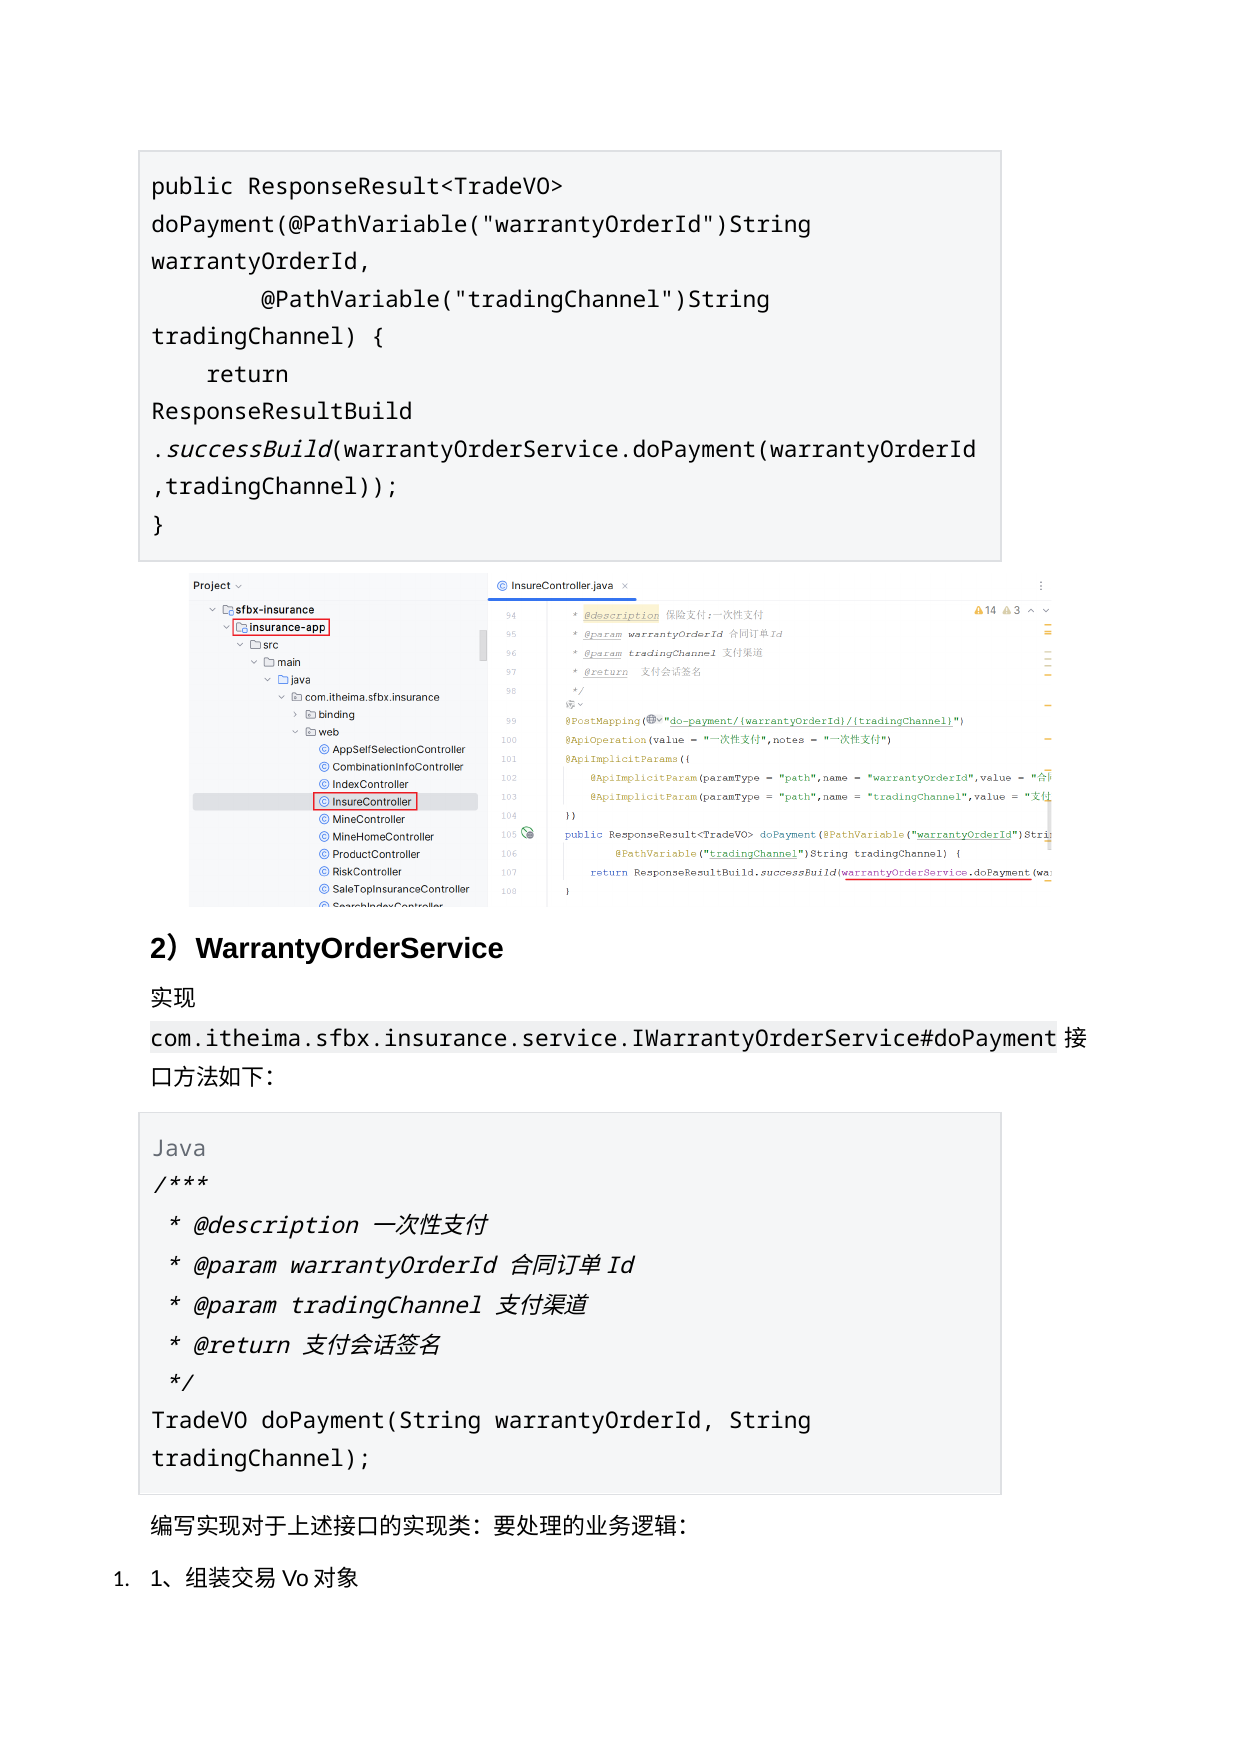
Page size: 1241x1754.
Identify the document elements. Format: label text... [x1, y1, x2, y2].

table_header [140, 152, 1000, 560]
text 实现 com.itheima.sfbx.insurance.service.IWarrantyOrderService#doPayment 接口方法如下： [150, 979, 1090, 1092]
picture [188, 573, 1052, 907]
table_header Java /*** * @description 一次性支付 * @param warrantyOrderId 合同订单Id * @param tradingChannel 支付渠道 * @return 支付会话签名 */ TradeVO doPayment(String warrantyOrderId, String tradingChannel); [140, 1113, 1000, 1493]
list 1、组装交易Vo对象 [112, 1560, 1090, 1593]
text 编写实现对于上述接口的实现类：要处理的业务逻辑： [150, 1508, 1090, 1541]
